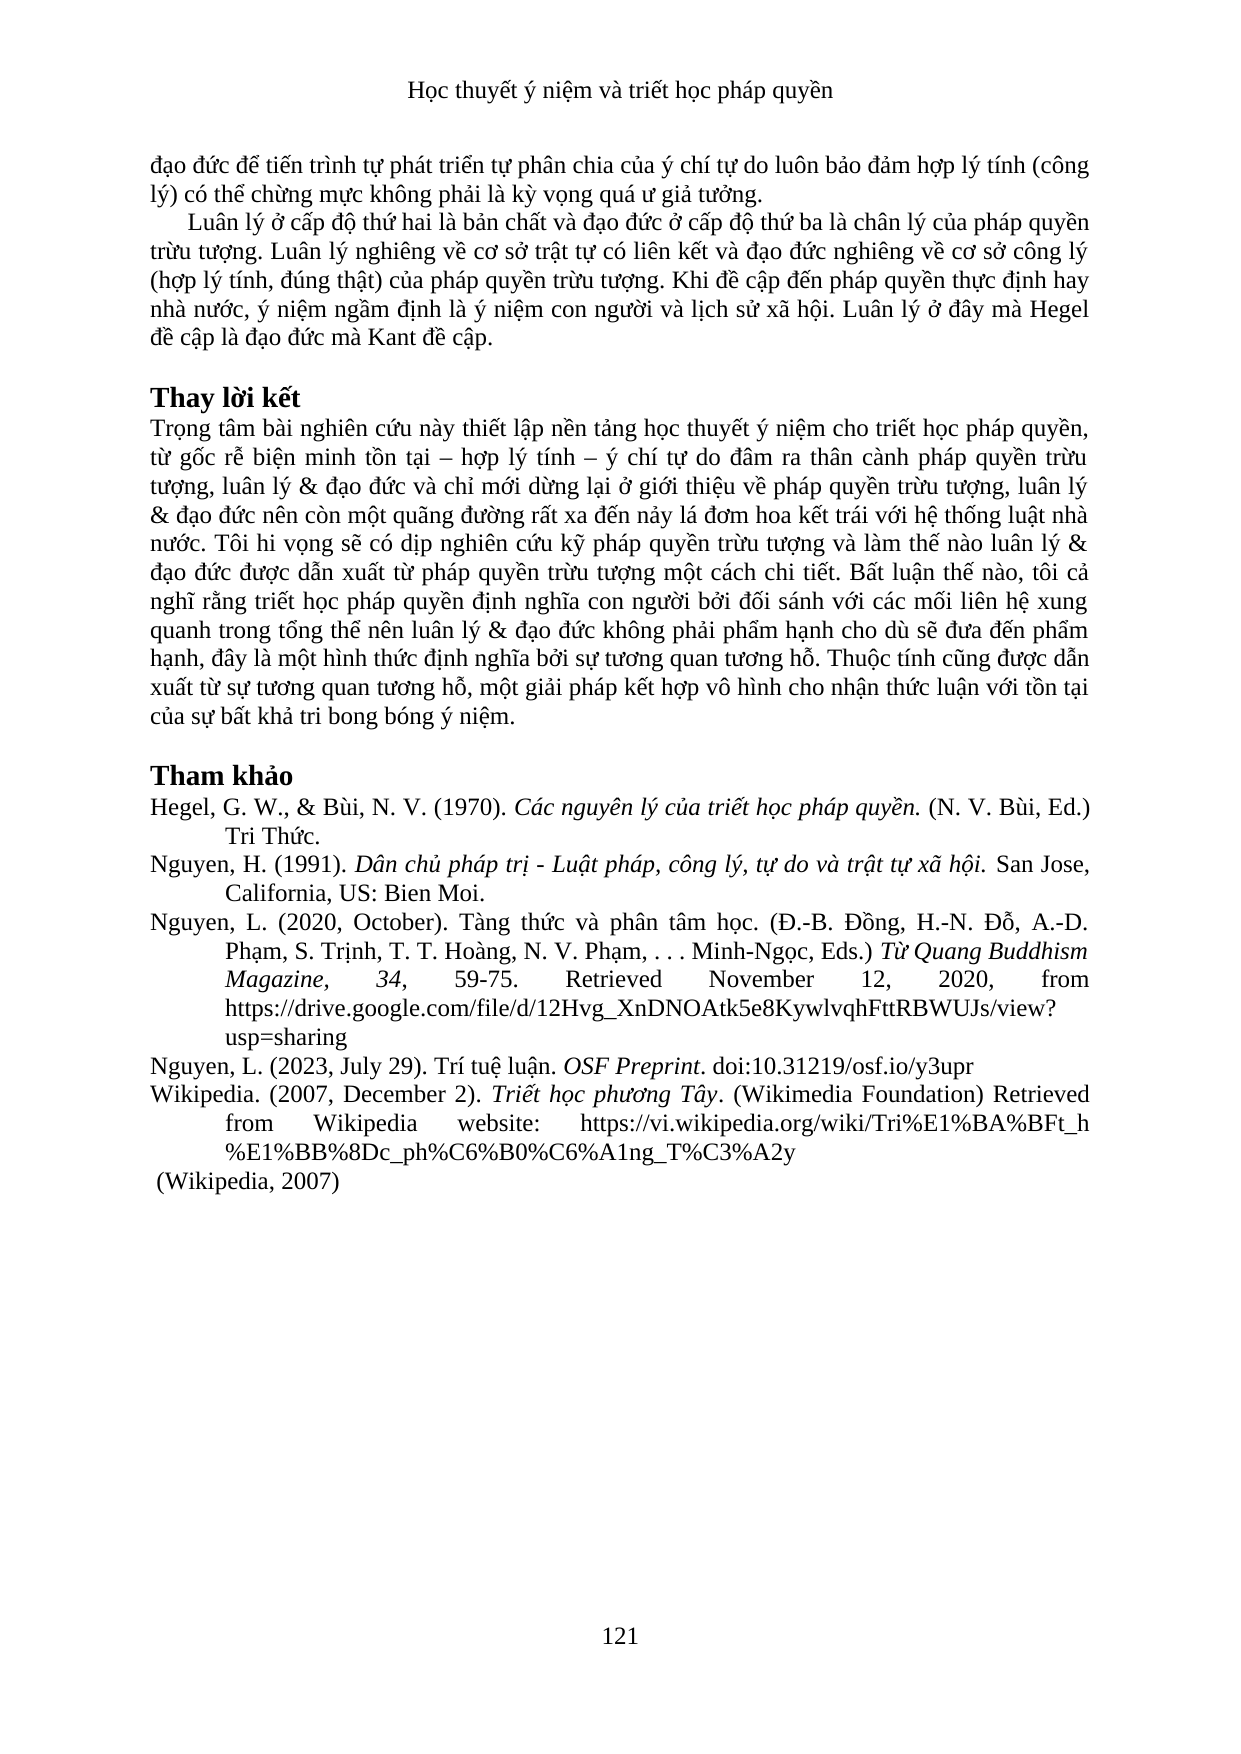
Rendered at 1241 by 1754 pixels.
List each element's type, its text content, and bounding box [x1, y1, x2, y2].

text Nguyen, H. (1991). Dân chủ pháp trị - Luật pháp, công lý, tự do và trật tự xã hội. San Jose, California, US: Bien Moi. [150, 849, 1090, 907]
text Trọng tâm bài nghiên cứu này thiết lập nền tảng học thuyết ý niệm cho triết học pháp quyền, từ gốc rễ biện minh tồn tại – hợp lý tính – ý chí tự do đâm ra thân cành pháp quyền trừu tượng, luân lý & đạo đức và chỉ mới dừng lại ở giới thiệu về pháp quyền trừu tượng, luân lý & đạo đức nên còn một quãng đường rất xa đến nảy lá đơm hoa kết trái với hệ thống luật nhà nước. Tôi hi vọng sẽ có dịp nghiên cứu kỹ pháp quyền trừu tượng và làm thế nào luân lý & đạo đức được dẫn xuất từ pháp quyền trừu tượng một cách chi tiết. Bất luận thế nào, tôi cả nghĩ rằng triết học pháp quyền định nghĩa con người bởi đối sánh với các mối liên hệ xung quanh trong tổng thể nên luân lý & đạo đức không phải phẩm hạnh cho dù sẽ đưa đến phẩm hạnh, đây là một hình thức định nghĩa bởi sự tương quan tương hỗ. Thuộc tính cũng được dẫn xuất từ sự tương quan tương hỗ, một giải pháp kết hợp vô hình cho nhận thức luận với tồn tại của sự bất khả tri bong bóng ý niệm. [150, 413, 1090, 730]
text Thay lời kết [150, 380, 1090, 413]
text Hegel, G. W., & Bùi, N. V. (1970). Các nguyên lý của triết học pháp quyền. (N. V. Bùi, Ed.) Tri Thức. [150, 792, 1090, 849]
text Wikipedia. (2007, December 2). Triết học phương Tây. (Wikimedia Foundation) Retrieved from Wikipedia website: https://vi.wikipedia.org/wiki/Tri%E1%BA%BFt_h%E1%BB%8Dc_ph%C6%B0%C6%A1ng_T%C3%A2y [150, 1079, 1090, 1166]
text Nguyen, L. (2020, October). Tàng thức và phân tâm học. (Đ.-B. Đồng, H.-N. Đỗ, A.-D. Phạm, S. Trịnh, T. T. Hoàng, N. V. Phạm, . . . Minh-Ngọc, Eds.) Từ Quang Buddhism Magazine, 34, 59-75. Retrieved November 12, 2020, from https://drive.google.com/file/d/12Hvg_XnDNOAtk5e8KywlvqhFttRBWUJs/view?usp=sharing [150, 907, 1090, 1051]
text Luân lý ở cấp độ thứ hai là bản chất và đạo đức ở cấp độ thứ ba là chân lý của pháp quyền trừu tượng. Luân lý nghiêng về cơ sở trật tự có liên kết và đạo đức nghiêng về cơ sở công lý (hợp lý tính, đúng thật) của pháp quyền trừu tượng. Khi đề cập đến pháp quyền thực định hay nhà nước, ý niệm ngầm định là ý niệm con người và lịch sử xã hội. Luân lý ở đây mà Hegel đề cập là đạo đức mà Kant đề cập. [150, 207, 1090, 351]
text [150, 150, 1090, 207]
text Nguyen, L. (2023, July 29). Trí tuệ luận. OSF Preprint. doi:10.31219/osf.io/y3upr [150, 1051, 1090, 1079]
text Tham khảo [150, 758, 1090, 792]
